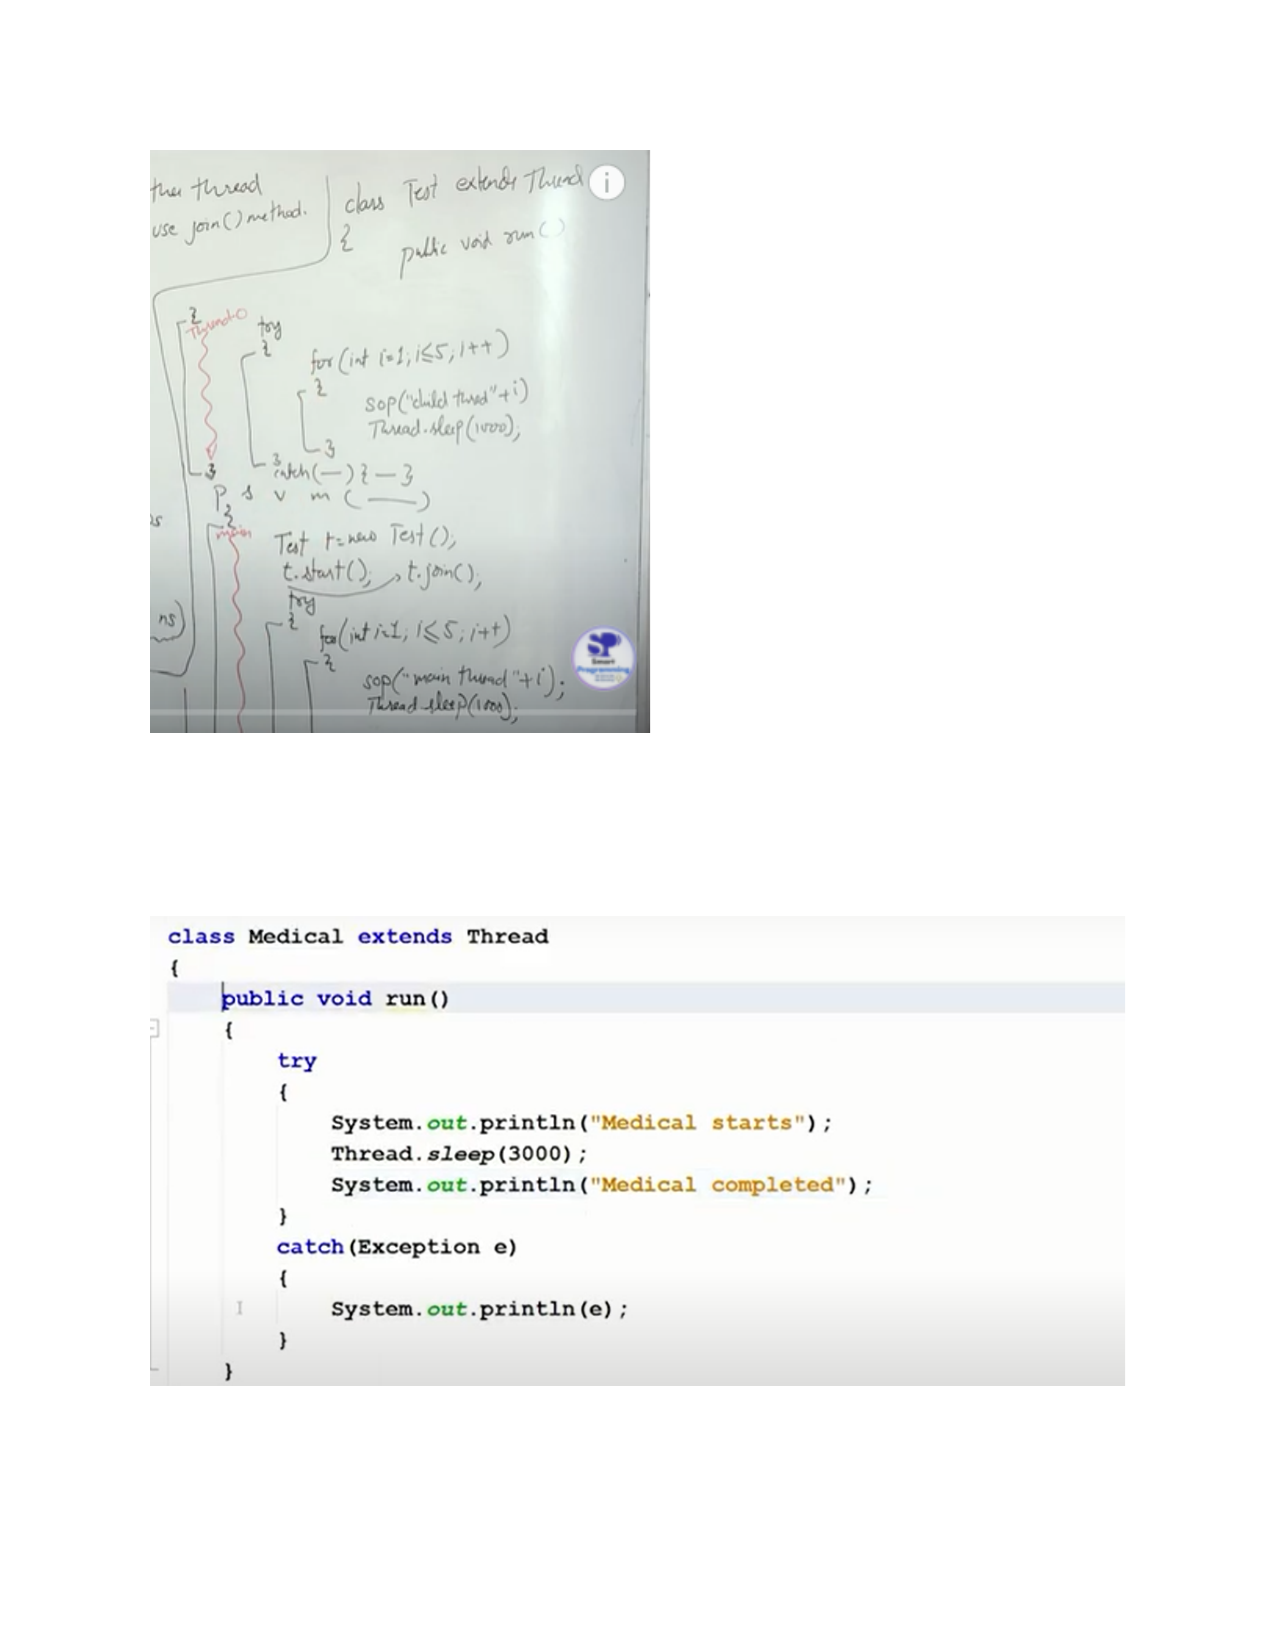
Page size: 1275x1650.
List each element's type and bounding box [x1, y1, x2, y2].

picture [150, 150, 650, 733]
picture [150, 916, 1125, 1386]
